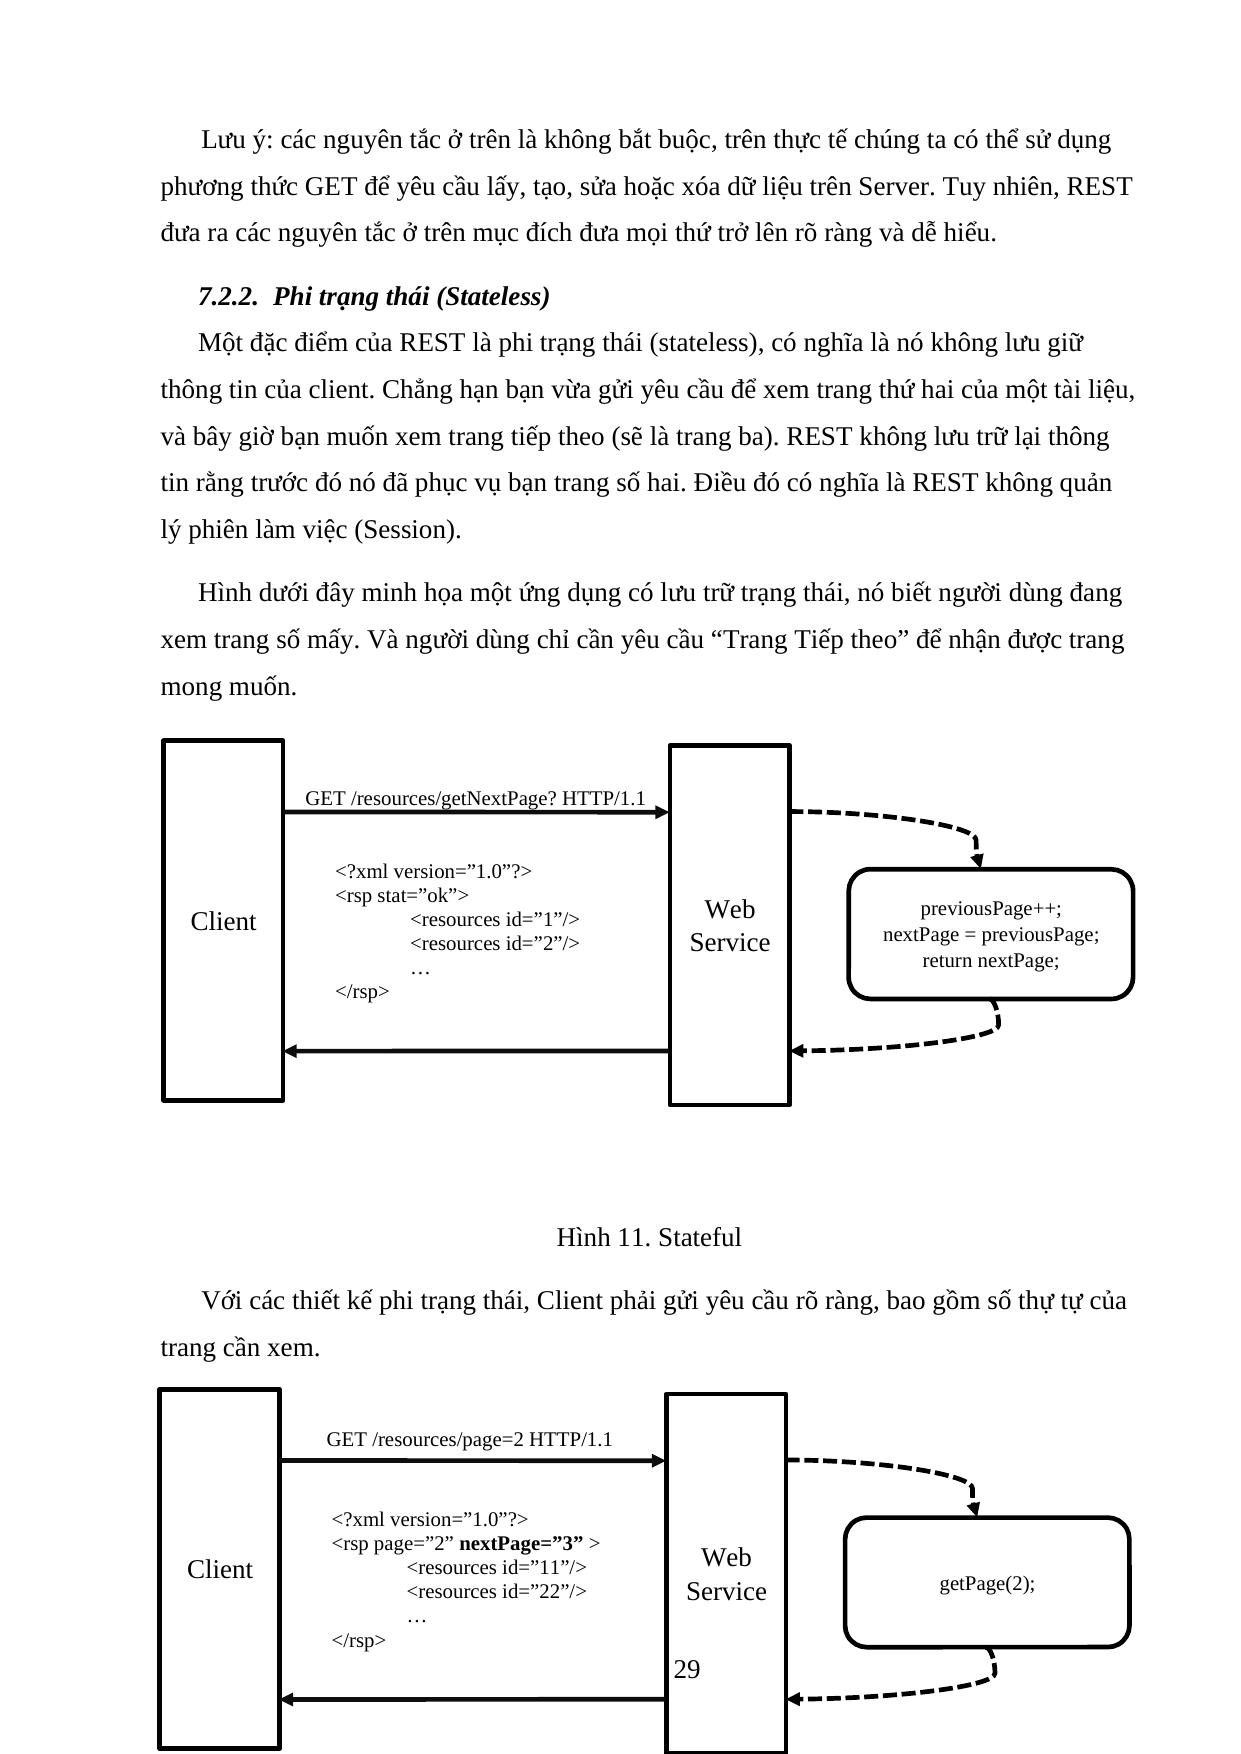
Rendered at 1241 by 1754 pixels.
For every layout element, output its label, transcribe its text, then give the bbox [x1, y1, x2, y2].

text Với các thiết kế phi trạng thái, Client phải gửi yêu cầu rõ ràng, bao gồm số thự tự của trang cần xem. [160, 1284, 1138, 1362]
text Hình dưới đây minh họa một ứng dụng có lưu trữ trạng thái, nó biết người dùng đang xem trang số mấy. Và người dùng chỉ cần yêu cầu “Trang Tiếp theo” để nhận được trang mong muốn. [160, 576, 1138, 701]
subtitle Phi trạng thái (Stateless) [198, 279, 1138, 311]
text Lưu ý: các nguyên tắc ở trên là không bắt buộc, trên thực tế chúng ta có thể sử dụng phương thức GET để yêu cầu lấy, tạo, sửa hoặc xóa dữ liệu trên Server. Tuy nhiên, REST đưa ra các nguyên tắc ở trên mục đích đưa mọi thứ trở lên rõ ràng và dễ hiểu. [160, 123, 1138, 247]
text Một đặc điểm của REST là phi trạng thái (stateless), có nghĩa là nó không lưu giữ thông tin của client. Chẳng hạn bạn vừa gửi yêu cầu để xem trang thứ hai của một tài liệu, và bây giờ bạn muốn xem trang tiếp theo (sẽ là trang ba). REST không lưu trữ lại thông tin rằng trước đó nó đã phục vụ bạn trang số hai. Điều đó có nghĩa là REST không quản lý phiên làm việc (Session). [160, 326, 1138, 544]
text Hình 11. Stateful [160, 1221, 1138, 1252]
